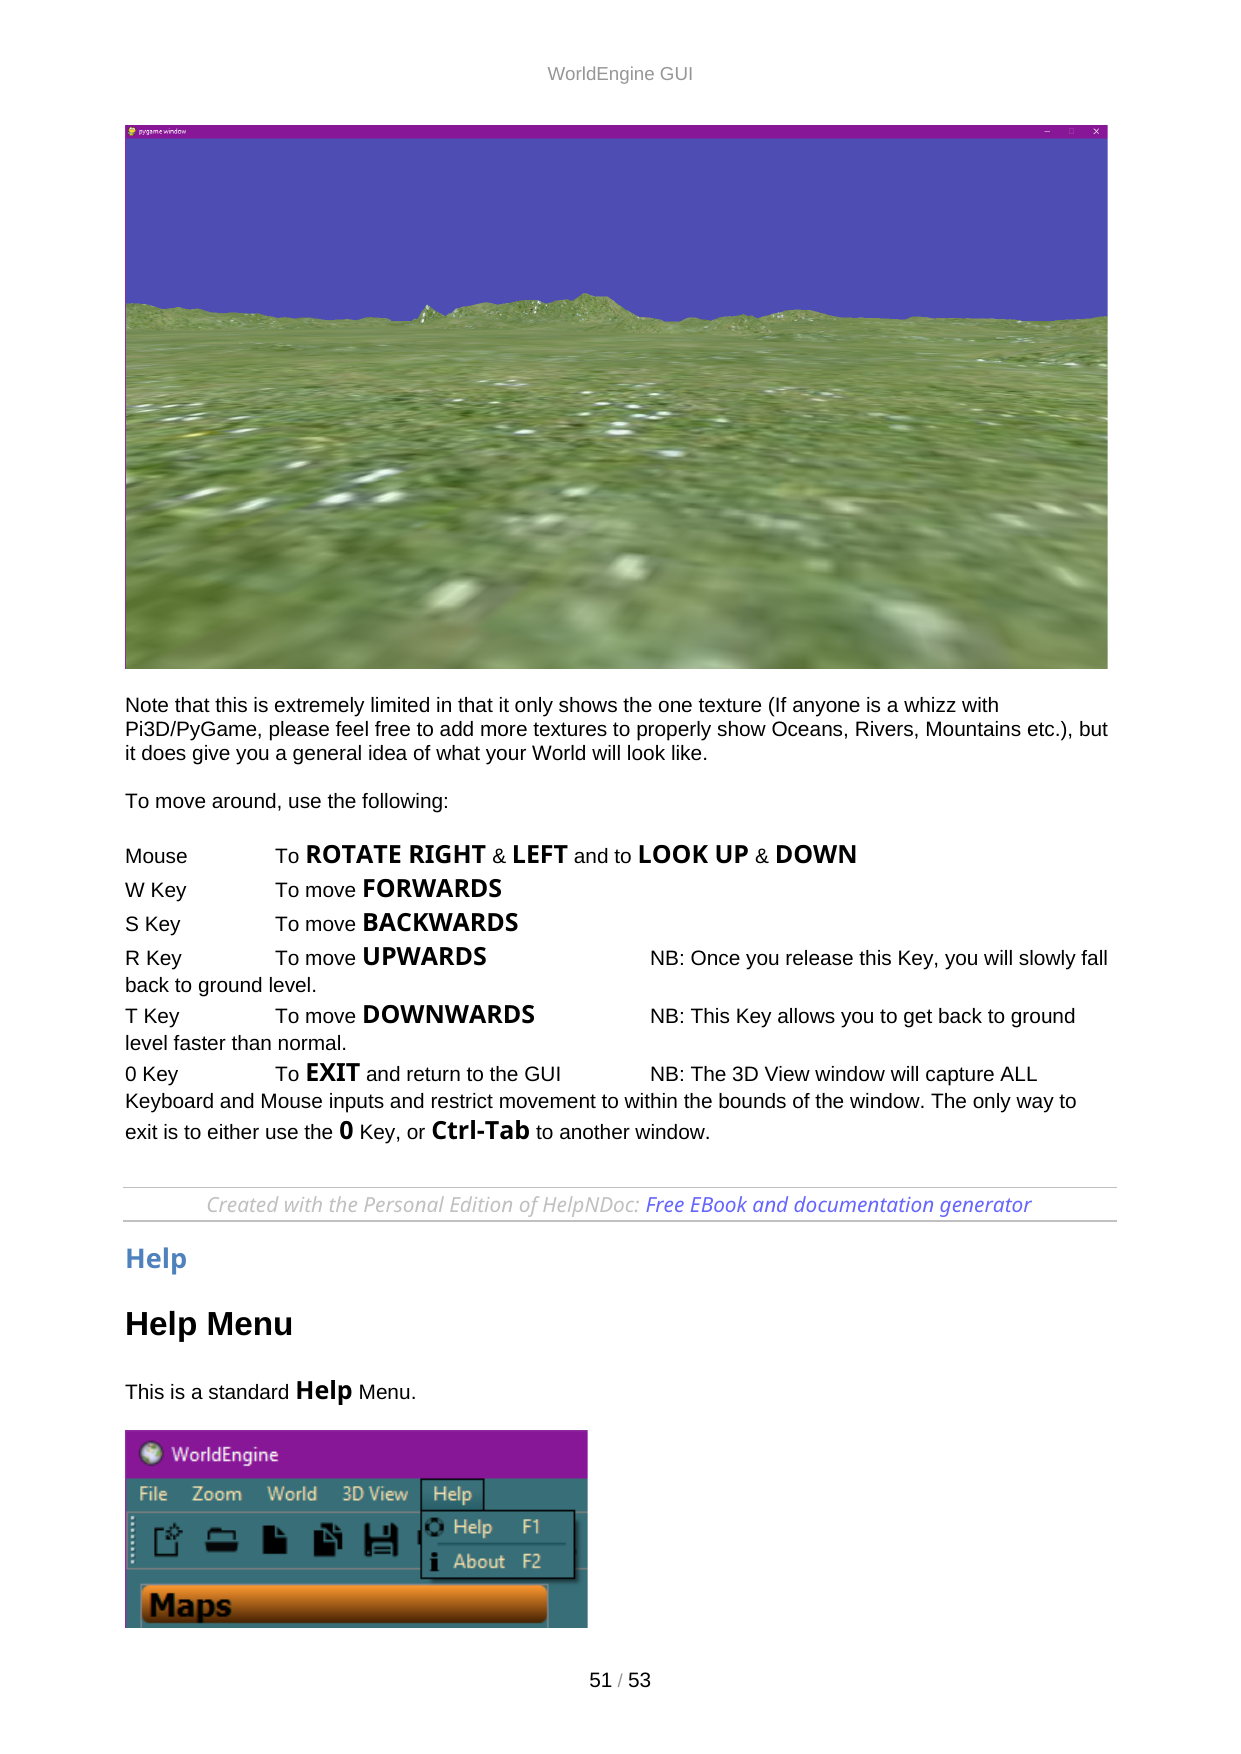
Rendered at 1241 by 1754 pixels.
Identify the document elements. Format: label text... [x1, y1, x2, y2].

picture [125, 125, 1108, 669]
text To move around, use the following: [125, 788, 1115, 812]
text W Key To move FORWARDS [125, 871, 1115, 904]
text 0 Key To EXIT and return to the GUI NB: The 3D View window will capture ALL Keyboard and Mouse inputs and restrict movement to within the bounds of the window. The only way to exit is to either use the 0 Key, or Ctrl-Tab to another window. [125, 1055, 1115, 1147]
text R Key To move UPWARDS NB: Once you release this Key, you will slowly fall back to ground level. [125, 939, 1115, 997]
text Mouse To ROTATE RIGHT & LEFT and to LOOK UP & DOWN [125, 836, 1115, 871]
text Help [123, 1238, 1117, 1279]
text S Key To move BACKWARDS [125, 904, 1115, 939]
text This is a standard Help Menu. [125, 1372, 1115, 1406]
text T Key To move DOWNWARDS NB: This Key allows you to get back to ground level faster than normal. [125, 997, 1115, 1055]
picture [125, 1430, 588, 1628]
subtitle Help Menu [125, 1304, 1115, 1342]
text Note that this is extremely limited in that it only shows the one texture (If anyone is a whizz with Pi3D/PyGame, please feel free to add more textures to properly show Oceans, Rivers, Mountains etc.), but it does give you a general idea of what your World will look like. [125, 693, 1115, 764]
text Created with the Personal Edition of HelpNDoc: Free EBook and documentation generator [123, 1188, 1117, 1220]
